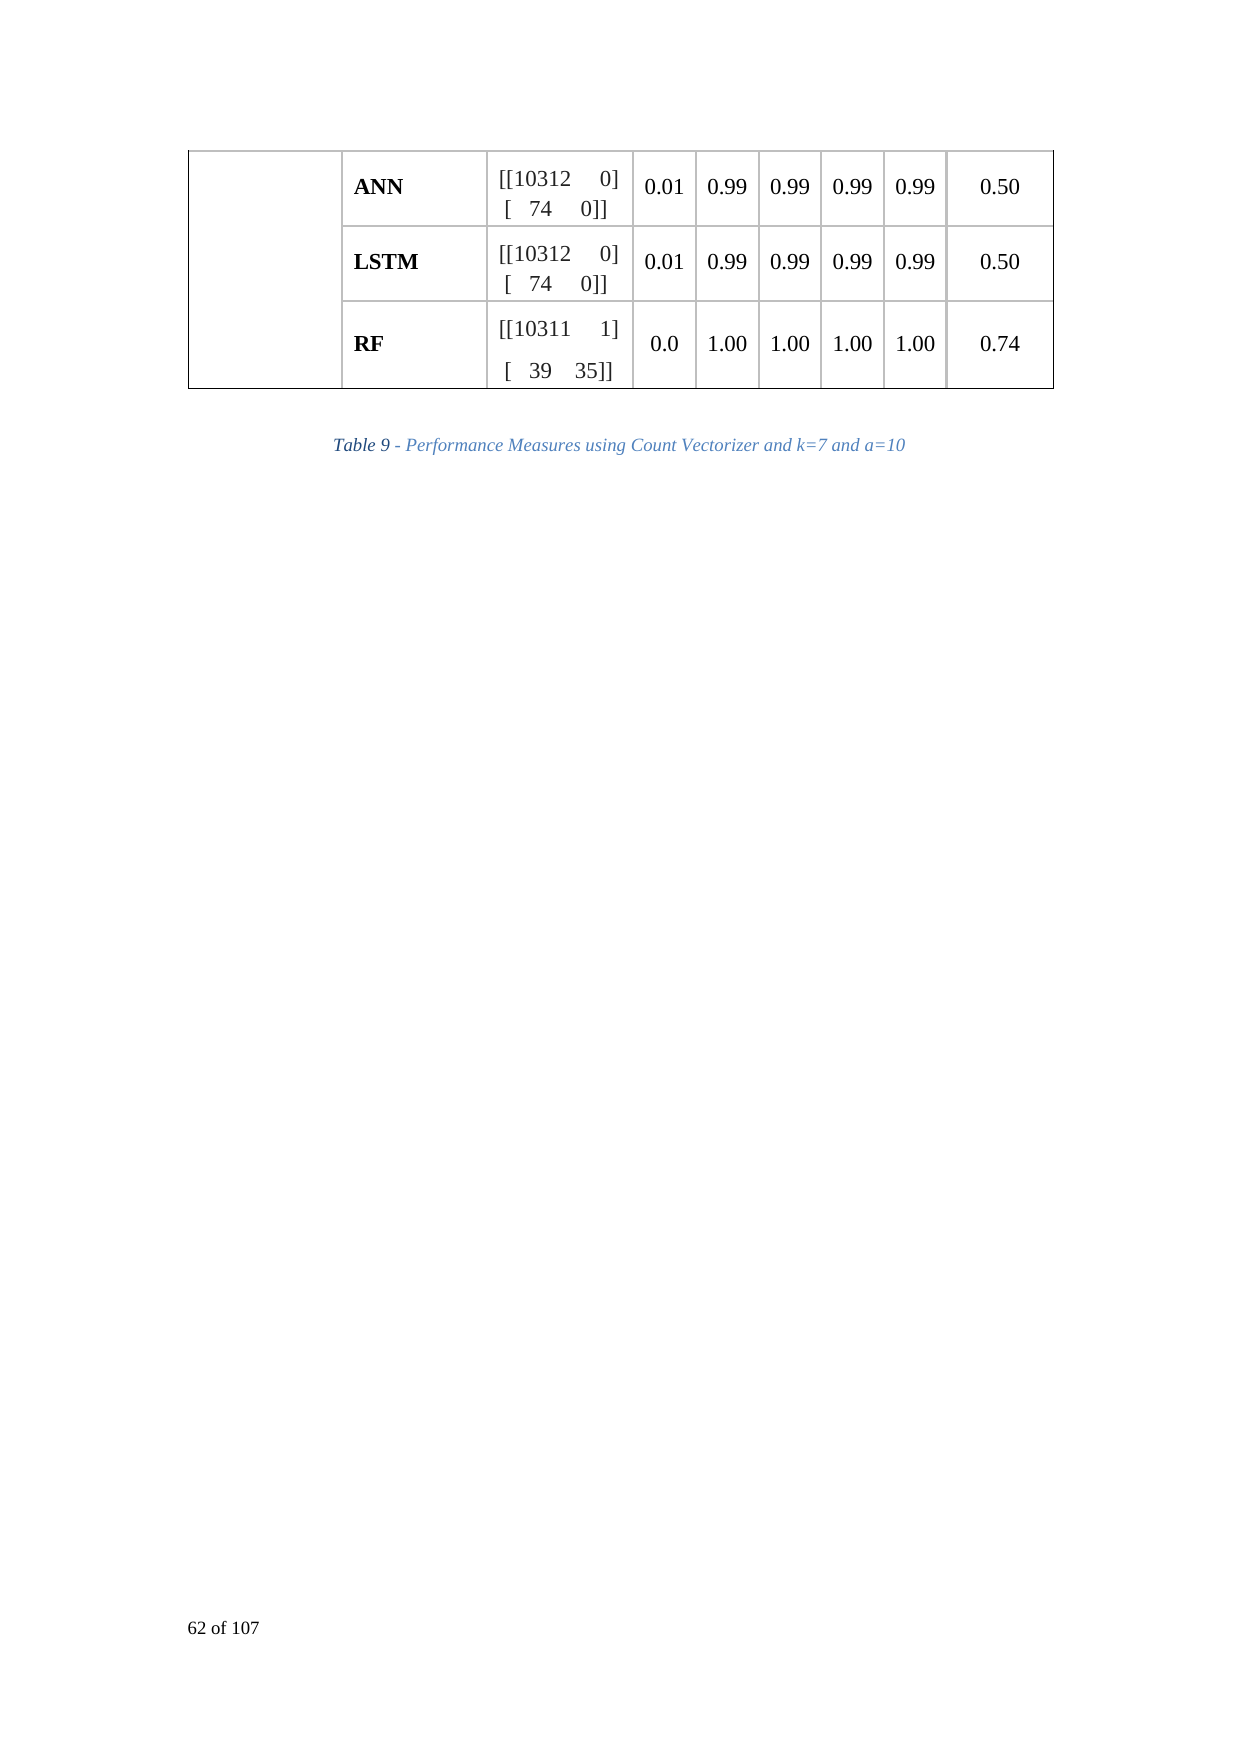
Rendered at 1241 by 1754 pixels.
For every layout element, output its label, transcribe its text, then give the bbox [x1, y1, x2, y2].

table_cell 0.01 [634, 152, 695, 225]
table_cell 0.99 [760, 227, 820, 300]
table_cell 1.00 [760, 302, 820, 387]
table_cell 0.99 [885, 227, 945, 300]
table_cell 0.0 [634, 302, 695, 387]
table_cell 1.00 [697, 302, 758, 387]
table_cell ANN [343, 152, 486, 225]
table_cell RF [343, 302, 486, 387]
table_cell 0.99 [822, 227, 883, 300]
table_cell 0.99 [697, 227, 758, 300]
table_cell 0.50 [948, 227, 1053, 300]
table_cell 0.99 [760, 152, 820, 225]
table_cell [[10311 1] [ 39 35]] [488, 302, 632, 387]
table_cell 0.99 [885, 152, 945, 225]
table_cell [[10312 0] [ 74 0]] [488, 152, 632, 225]
table_cell 0.01 [634, 227, 695, 300]
text Table 9 - Performance Measures using Count Vectorizer and k=7 and a=10 [187, 434, 1053, 456]
table_cell 0.99 [697, 152, 758, 225]
table_cell LSTM [343, 227, 486, 300]
table_cell 1.00 [885, 302, 945, 387]
table_cell 0.99 [822, 152, 883, 225]
table_cell 1.00 [822, 302, 883, 387]
table_cell 0.74 [948, 302, 1053, 387]
table_cell [[10312 0] [ 74 0]] [488, 227, 632, 300]
table_cell 0.50 [948, 152, 1053, 225]
